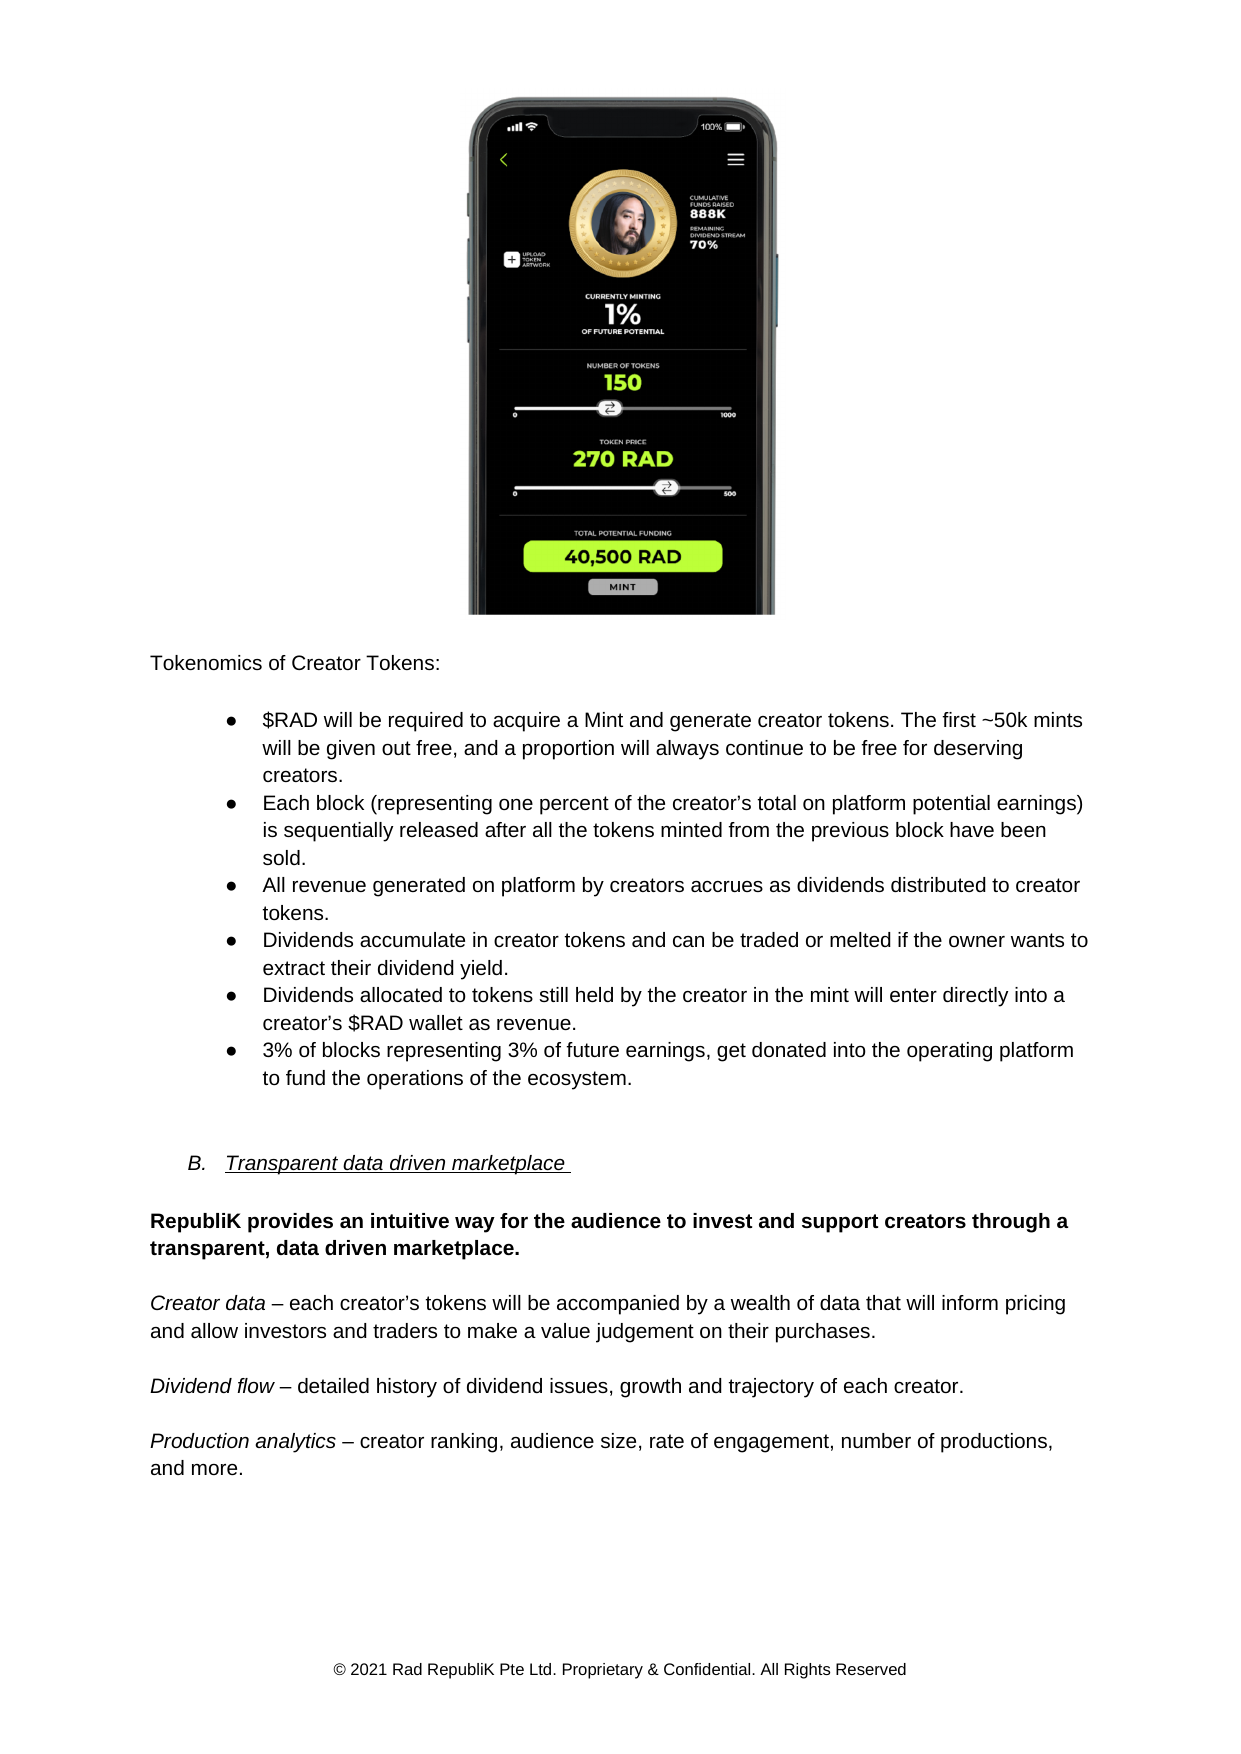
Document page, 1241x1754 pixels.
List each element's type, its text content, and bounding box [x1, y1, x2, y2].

text Dividend flow – detailed history of dividend issues, growth and trajectory of each creator. [150, 1373, 1090, 1397]
text ● Dividends allocated to tokens still held by the creator in the mint will enter directly into a creator’s $RAD wallet as revenue. [225, 983, 1090, 1034]
text ● Each block (representing one percent of the creator’s total on platform potential earnings) is sequentially released after all the tokens minted from the previous block have been sold. [225, 791, 1090, 869]
text RepubliK provides an intuitive way for the audience to invest and support creators through a transparent, data driven marketplace. [150, 1208, 1090, 1260]
text ● 3% of blocks representing 3% of future earnings, get donated into the operating platform to fund the operations of the ecosystem. [225, 1038, 1090, 1089]
text ● $RAD will be required to acquire a Mint and generate creator tokens. The first ~50k mints will be given out free, and a proportion will always continue to be free for deserving creators. [225, 708, 1090, 787]
text Tokenomics of Creator Tokens: [150, 650, 1090, 674]
list Transparent data driven marketplace [187, 1151, 1090, 1175]
text Creator data – each creator’s tokens will be accompanied by a wealth of data that will inform pricing and allow investors and traders to make a value judgement on their purchases. [150, 1291, 1090, 1342]
text Production analytics – creator ranking, audience size, rate of engagement, number of productions, and more. [150, 1428, 1090, 1480]
picture [460, 88, 786, 620]
text ● Dividends accumulate in creator tokens and can be traded or melted if the owner wants to extract their dividend yield. [225, 928, 1090, 979]
text ● All revenue generated on platform by creators accrues as dividends distributed to creator tokens. [225, 873, 1090, 924]
